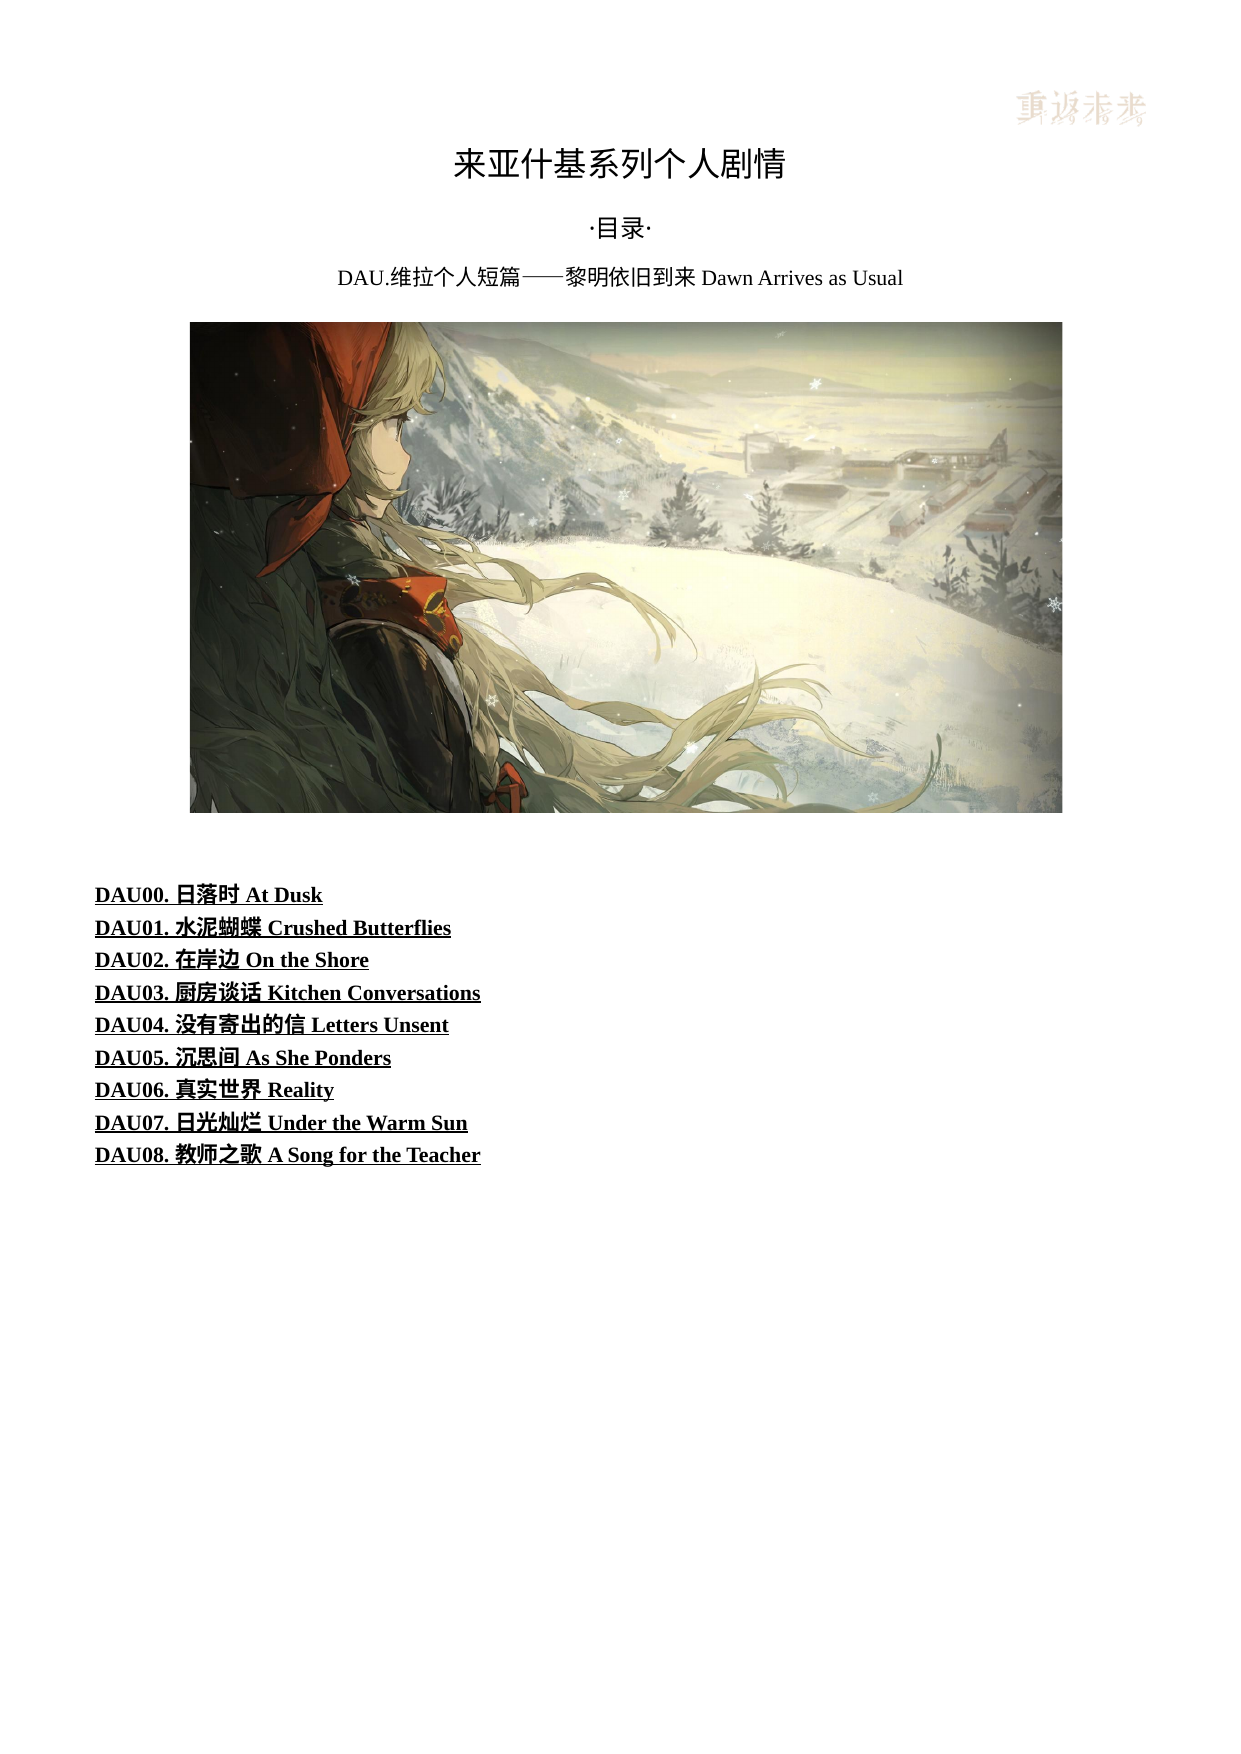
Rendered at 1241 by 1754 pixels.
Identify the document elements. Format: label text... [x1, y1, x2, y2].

text DAU05. 沉思间 As She Ponders [94, 1039, 1146, 1072]
text DAU.维拉个人短篇——黎明依旧到来 Dawn Arrives as Usual [94, 259, 1146, 292]
text ·目录· [94, 194, 1146, 259]
picture [1016, 90, 1146, 127]
text DAU06. 真实世界 Reality [94, 1072, 1146, 1104]
text DAU04. 没有寄出的信 Letters Unsent [94, 1007, 1146, 1039]
text DAU00. 日落时 At Dusk [94, 877, 1146, 909]
text DAU08. 教师之歌 A Song for the Teacher [94, 1137, 1146, 1169]
text DAU03. 厨房谈话 Kitchen Conversations [94, 974, 1146, 1007]
text DAU02. 在岸边 On the Shore [94, 942, 1146, 974]
picture [189, 322, 1063, 813]
subtitle 来亚什基系列个人剧情 [94, 129, 1146, 194]
text DAU01. 水泥蝴蝶 Crushed Butterflies [94, 909, 1146, 942]
text DAU07. 日光灿烂 Under the Warm Sun [94, 1104, 1146, 1137]
